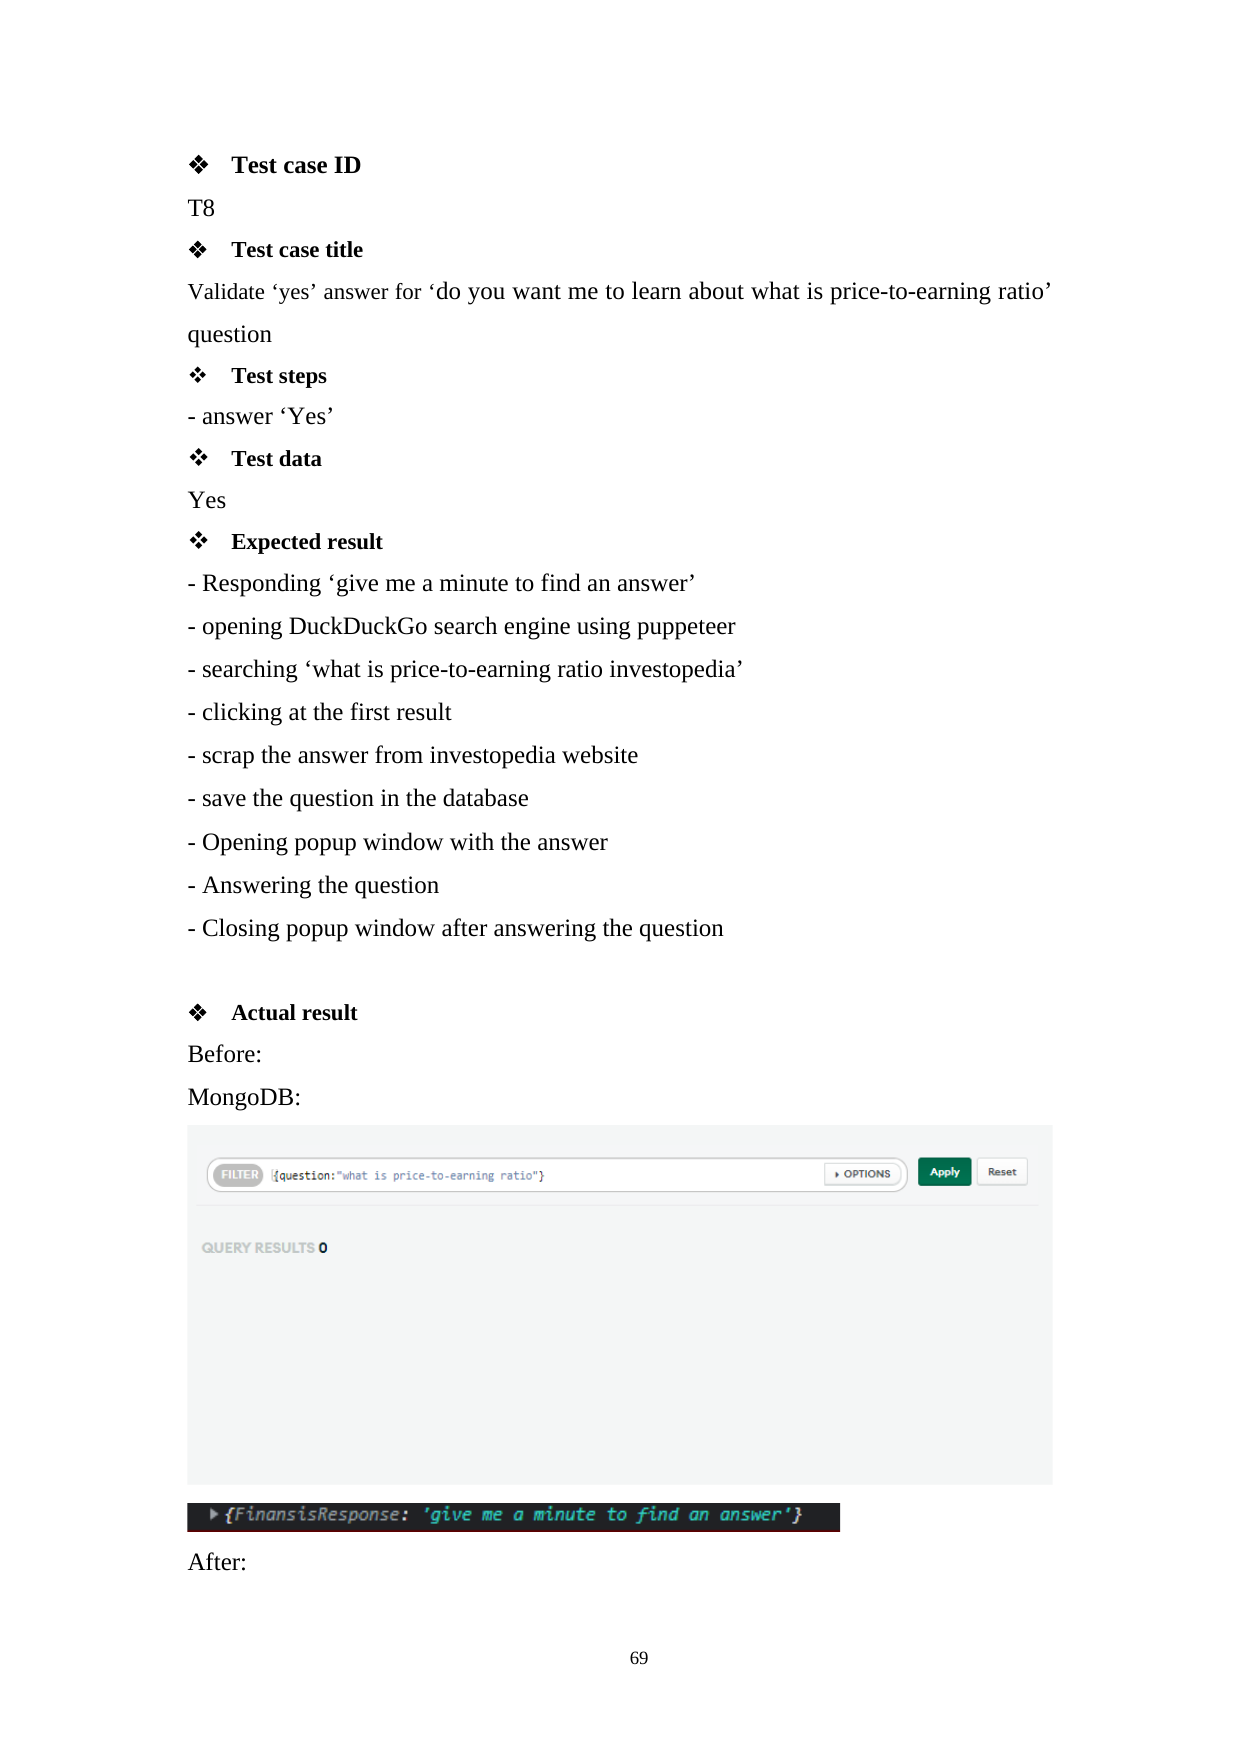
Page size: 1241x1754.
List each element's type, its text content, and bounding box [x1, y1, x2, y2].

text - scrap the answer from investopedia website [187, 740, 1053, 769]
list Test case title [187, 236, 1053, 263]
text - searching ‘what is price-to-earning ratio investopedia’ [187, 654, 1053, 683]
text - save the question in the database [187, 783, 1053, 812]
text - Answering the question [187, 870, 1053, 898]
text - Opening popup window with the answer [187, 827, 1053, 855]
picture [187, 1503, 841, 1532]
text - answer ‘Yes’ [187, 401, 1053, 430]
text - clicking at the first result [187, 697, 1053, 726]
list Test case ID [187, 150, 1053, 179]
picture [187, 1125, 1053, 1490]
list Yes [187, 485, 1053, 513]
list Expected result [187, 528, 1053, 554]
text - opening DuckDuckGo search engine using puppeteer [187, 611, 1053, 640]
text - Responding ‘give me a minute to find an answer’ [187, 568, 1053, 597]
text - Closing popup window after answering the question [187, 913, 1053, 942]
list Before: [187, 1039, 1053, 1067]
text T8 [187, 193, 1053, 222]
list Validate ‘yes’ answer for ‘do you want me to learn about what is price-to-earning ratio’ question [187, 276, 1053, 348]
list After: [187, 1547, 1053, 1575]
list Test steps [187, 362, 1053, 388]
list MongoDB: [187, 1082, 1053, 1111]
list Test data [187, 444, 1053, 471]
list Actual result [187, 999, 1053, 1026]
